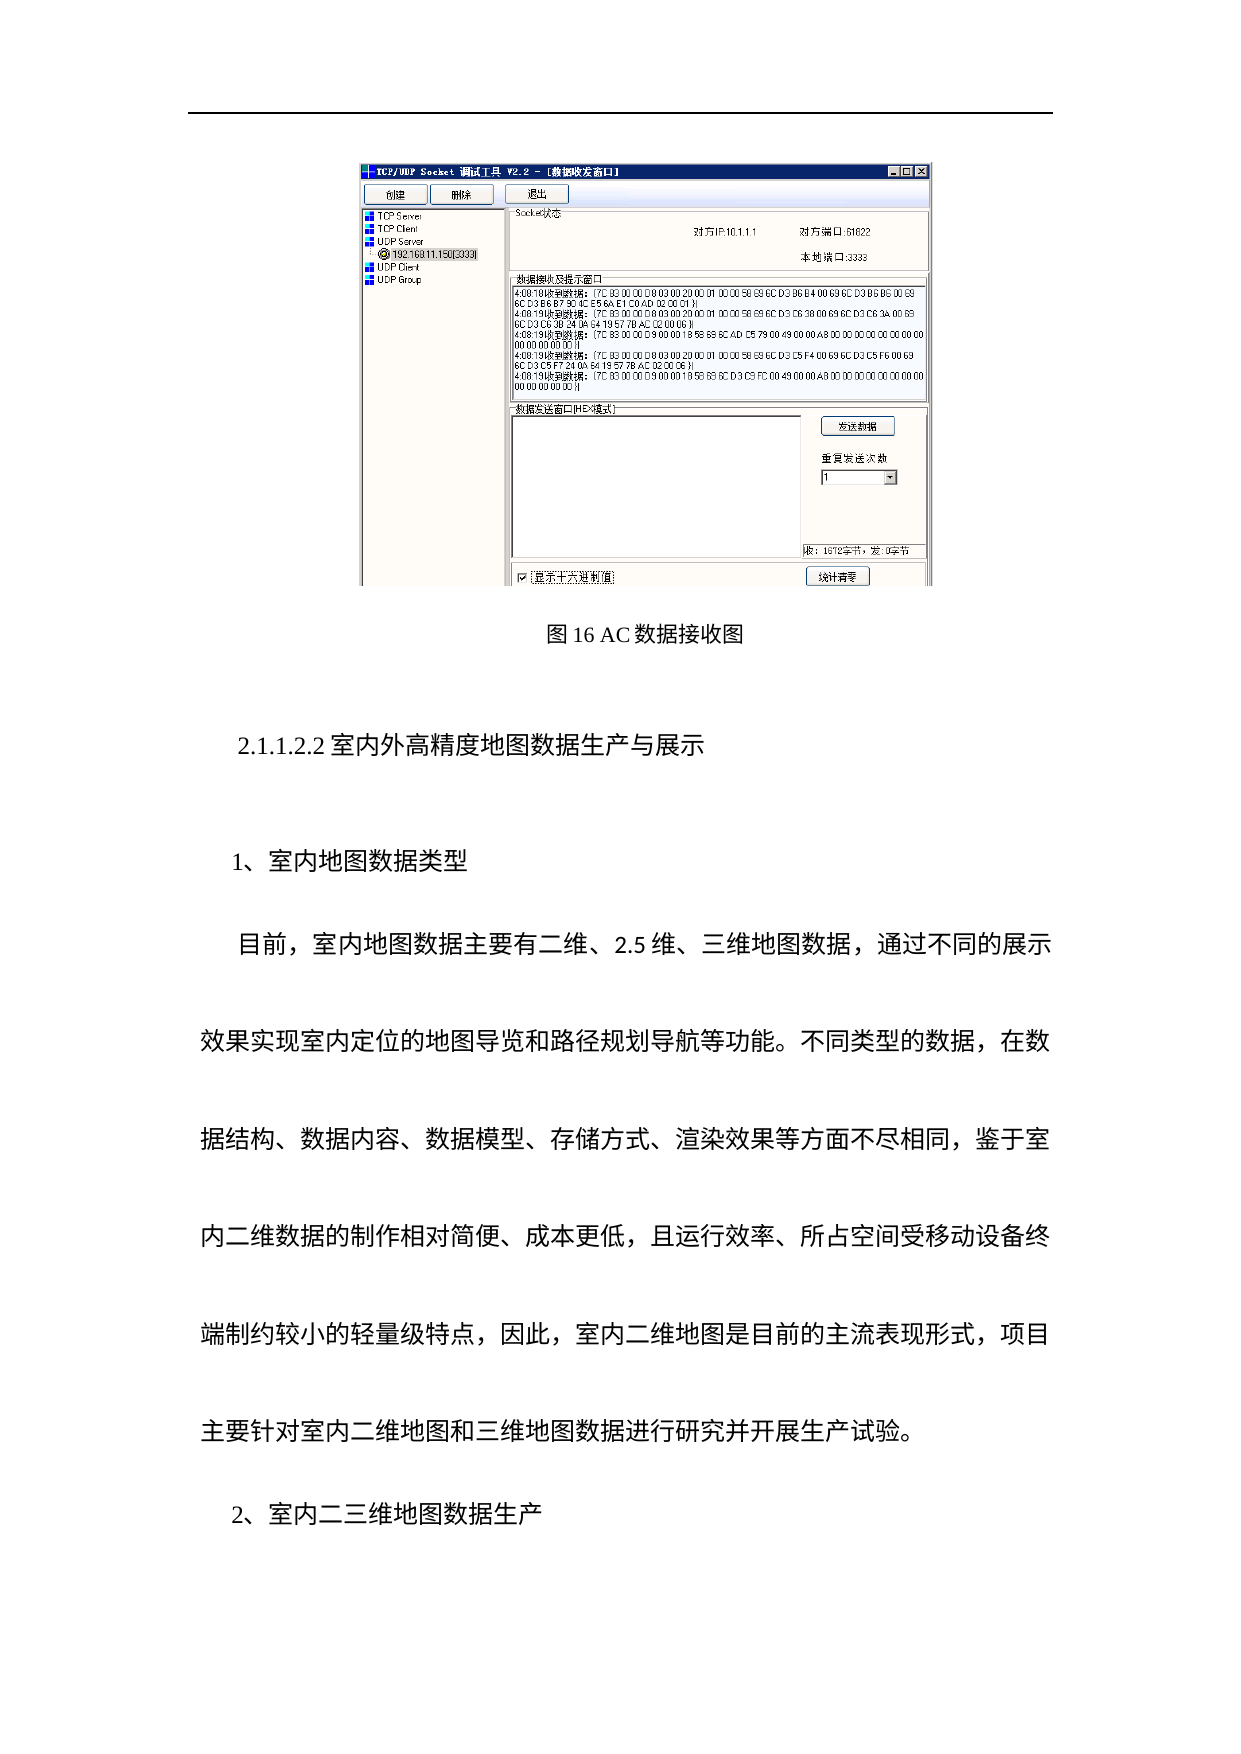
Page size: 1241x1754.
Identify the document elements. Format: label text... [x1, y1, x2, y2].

text 2、室内二三维地图数据生产 [187, 1480, 1053, 1545]
text 目前，室内地图数据主要有二维、2.5维、三维地图数据，通过不同的展示效果实现室内定位的地图导览和路径规划导航等功能。不同类型的数据，在数据结构、数据内容、数据模型、存储方式、渲染效果等方面不尽相同，鉴于室内二维数据的制作相对简便、成本更低，且运行效率、所占空间受移动设备终端制约较小的轻量级特点，因此，室内二维地图是目前的主流表现形式，项目主要针对室内二维地图和三维地图数据进行研究并开展生产试验。 [200, 910, 1053, 1462]
text 1、室内地图数据类型 [187, 827, 1053, 892]
picture [358, 162, 933, 586]
subtitle 2.1.1.2.2室内外高精度地图数据生产与展示 [187, 711, 1053, 776]
text 图16 AC数据接收图 [187, 617, 1053, 649]
